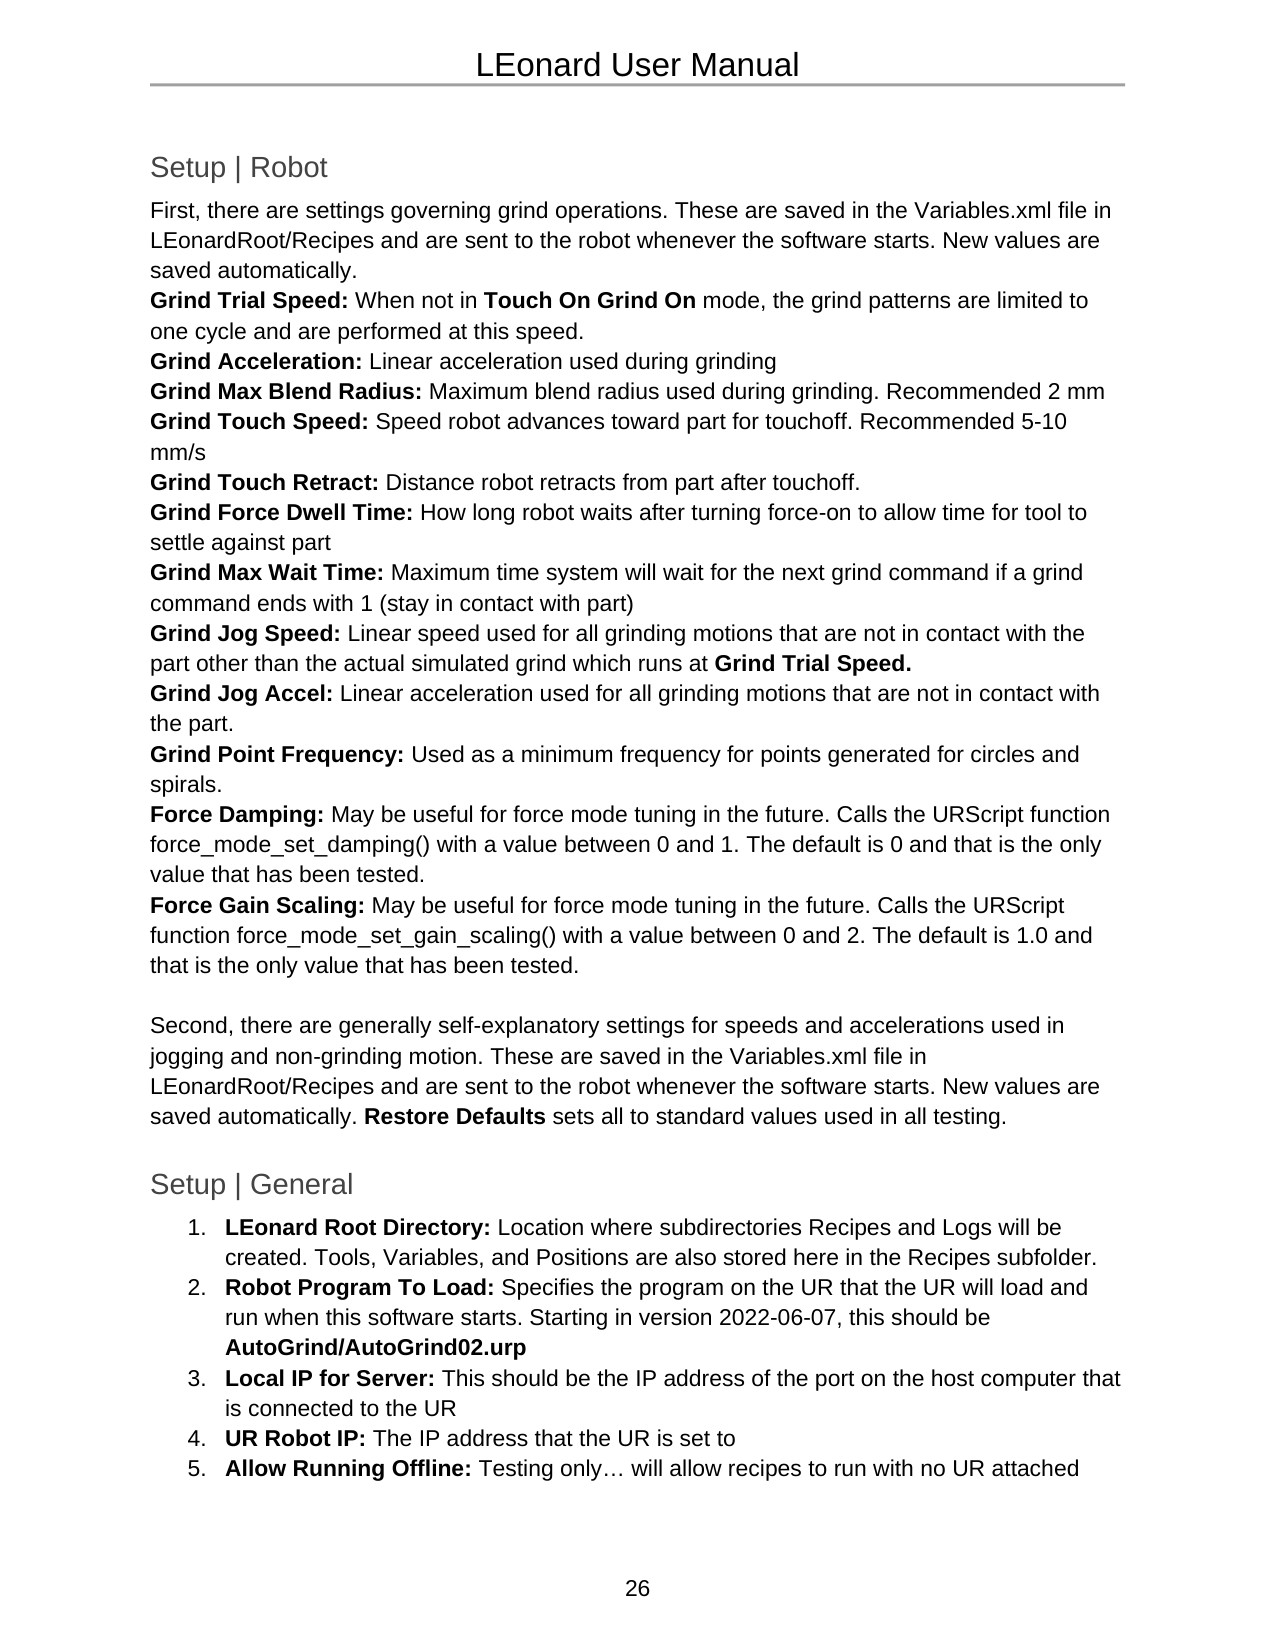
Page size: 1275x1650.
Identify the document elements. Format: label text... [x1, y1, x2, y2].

text Grind Acceleration: Linear acceleration used during grinding [150, 348, 1125, 374]
list UR Robot IP: The IP address that the UR is set to [187, 1425, 1125, 1451]
text First, there are settings governing grind operations. These are saved in the Variables.xml file in LEonardRoot/Recipes and are sent to the robot whenever the software starts. New values are saved automatically. [150, 197, 1125, 284]
text Grind Point Frequency: Used as a minimum frequency for points generated for circles and spirals. [150, 741, 1125, 797]
list Robot Program To Load: Specifies the program on the UR that the UR will load and run when this software starts. Starting in version 2022-06-07, this should be AutoGrind/AutoGrind02.urp [187, 1274, 1125, 1361]
text Grind Jog Accel: Linear acceleration used for all grinding motions that are not in contact with the part. [150, 680, 1125, 737]
text Second, there are generally self-explanatory settings for speeds and accelerations used in jogging and non-grinding motion. These are saved in the Variables.xml file in LEonardRoot/Recipes and are sent to the robot whenever the software starts. New values are saved automatically. Restore Defaults sets all to standard values used in all testing. [150, 1012, 1125, 1129]
list Allow Running Offline: Testing only… will allow recipes to run with no UR attached [187, 1455, 1125, 1482]
subtitle Setup | General [150, 1167, 1125, 1200]
list Local IP for Server: This should be the IP address of the port on the host computer that is connected to the UR [187, 1364, 1125, 1421]
text Grind Trial Speed: When not in Touch On Grind On mode, the grind patterns are limited to one cycle and are performed at this speed. [150, 287, 1125, 344]
text Force Damping: May be useful for force mode tuning in the future. Calls the URScript function force_mode_set_damping() with a value between 0 and 1. The default is 0 and that is the only value that has been tested. [150, 801, 1125, 888]
text Force Gain Scaling: May be useful for force mode tuning in the future. Calls the URScript function force_mode_set_gain_scaling() with a value between 0 and 2. The default is 1.0 and that is the only value that has been tested. [150, 892, 1125, 978]
subtitle Setup | Robot [150, 150, 1125, 183]
text Grind Force Dwell Time: How long robot waits after turning force-on to allow time for tool to settle against part [150, 499, 1125, 556]
list LEonard Root Directory: Location where subdirectories Recipes and Logs will be created. Tools, Variables, and Positions are also stored here in the Recipes subfolder. [187, 1213, 1125, 1270]
text Grind Touch Speed: Speed robot advances toward part for touchoff. Recommended 5-10 mm/s [150, 408, 1125, 465]
text Grind Jog Speed: Linear speed used for all grinding motions that are not in contact with the part other than the actual simulated grind which runs at Grind Trial Speed. [150, 620, 1125, 676]
text Grind Max Blend Radius: Maximum blend radius used during grinding. Recommended 2 mm [150, 378, 1125, 404]
text Grind Max Wait Time: Maximum time system will wait for the next grind command if a grind command ends with 1 (stay in contact with part) [150, 559, 1125, 616]
text Grind Touch Retract: Distance robot retracts from part after touchoff. [150, 469, 1125, 495]
